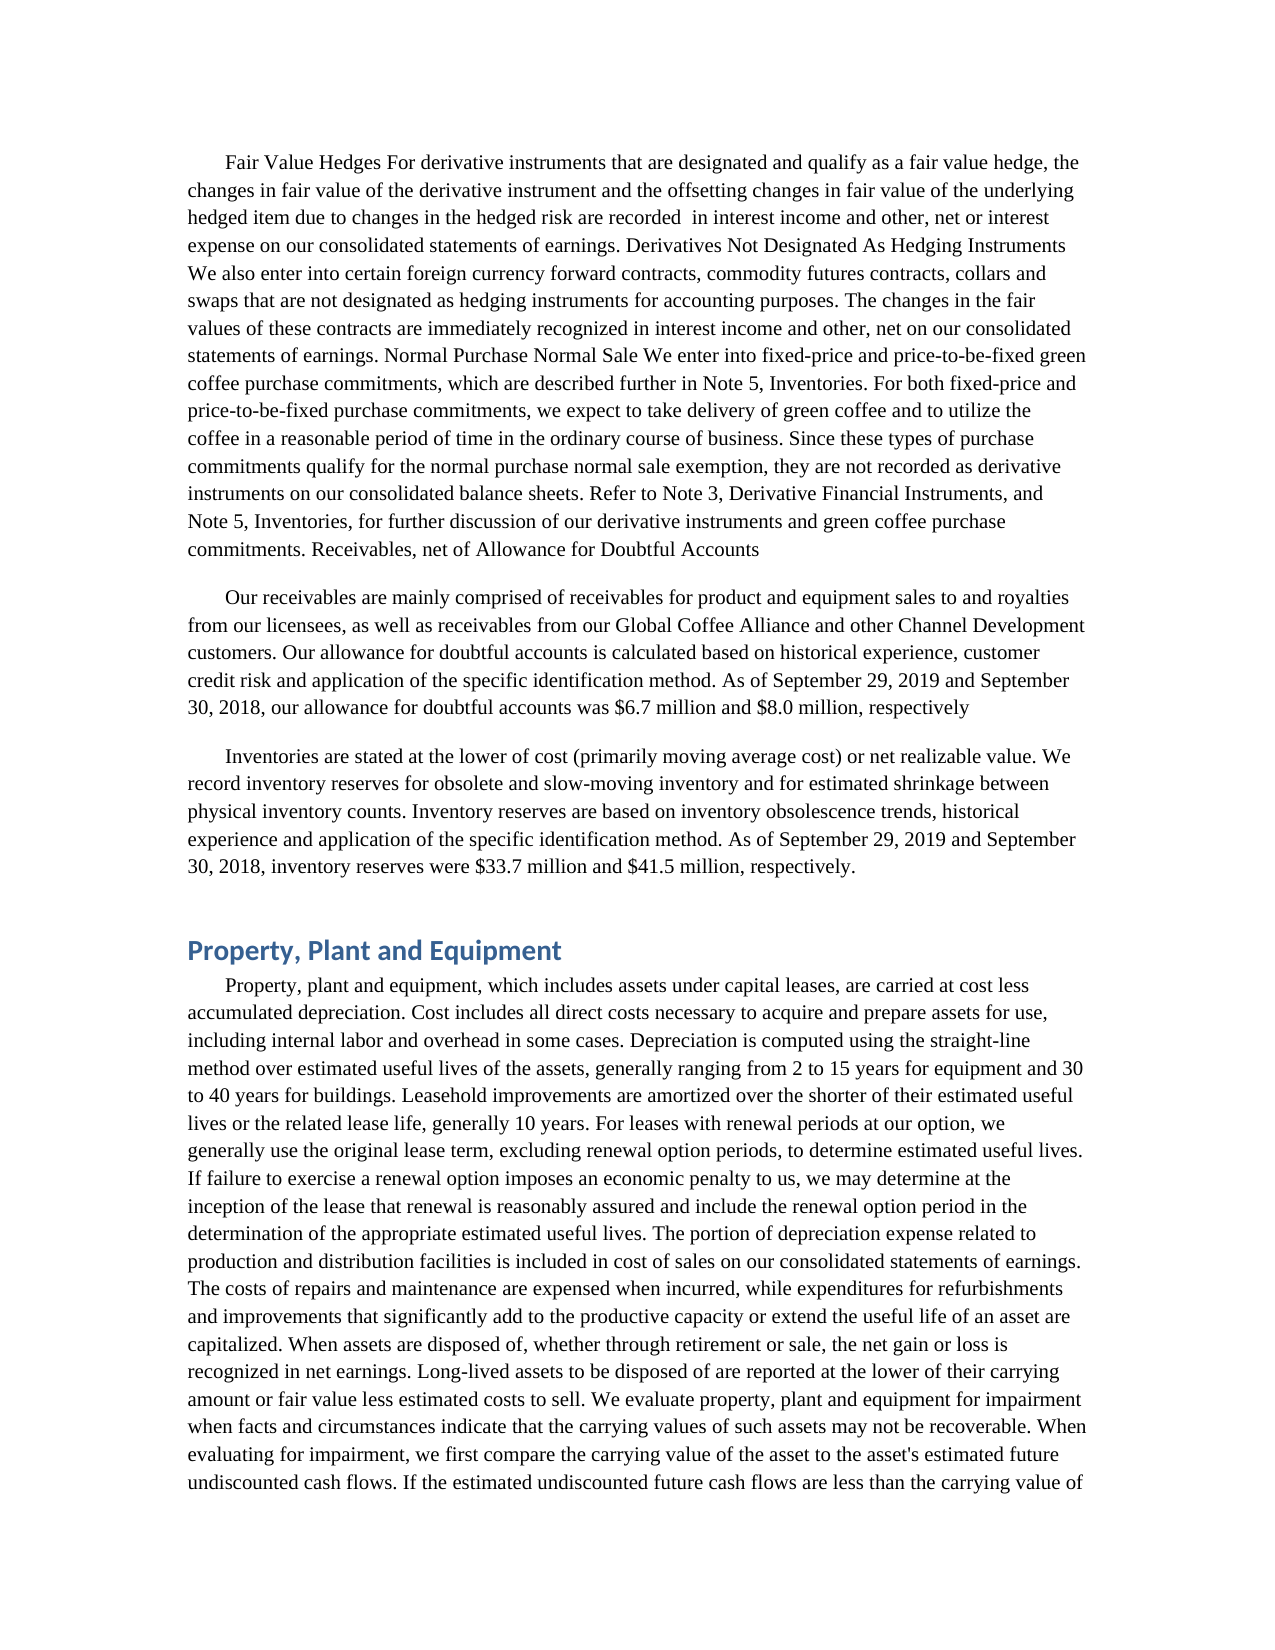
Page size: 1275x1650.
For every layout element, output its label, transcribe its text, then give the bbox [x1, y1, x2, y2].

text Fair Value Hedges For derivative instruments that are designated and qualify as a fair value hedge, the changes in fair value of the derivative instrument and the offsetting changes in fair value of the underlying hedged item due to changes in the hedged risk are recorded in interest income and other, net or interest expense on our consolidated statements of earnings. Derivatives Not Designated As Hedging Instruments We also enter into certain foreign currency forward contracts, commodity futures contracts, collars and swaps that are not designated as hedging instruments for accounting purposes. The changes in the fair values of these contracts are immediately recognized in interest income and other, net on our consolidated statements of earnings. Normal Purchase Normal Sale We enter into fixed-price and price-to-be-fixed green coffee purchase commitments, which are described further in Note 5, Inventories. For both fixed-price and price-to-be-fixed purchase commitments, we expect to take delivery of green coffee and to utilize the coffee in a reasonable period of time in the ordinary course of business. Since these types of purchase commitments qualify for the normal purchase normal sale exemption, they are not recorded as derivative instruments on our consolidated balance sheets. Refer to Note 3, Derivative Financial Instruments, and Note 5, Inventories, for further discussion of our derivative instruments and green coffee purchase commitments. Receivables, net of Allowance for Doubtful Accounts [187, 150, 1087, 561]
text Our receivables are mainly comprised of receivables for product and equipment sales to and royalties from our licensees, as well as receivables from our Global Coffee Alliance and other Channel Development customers. Our allowance for doubtful accounts is calculated based on historical experience, customer credit risk and application of the specific identification method. As of September 29, 2019 and September 30, 2018, our allowance for doubtful accounts was $6.7 million and $8.0 million, respectively [187, 585, 1087, 719]
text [187, 973, 1087, 1494]
subtitle Property, Plant and Equipment [187, 932, 600, 967]
text Inventories are stated at the lower of cost (primarily moving average cost) or net realizable value. We record inventory reserves for obsolete and slow-moving inventory and for estimated shrinkage between physical inventory counts. Inventory reserves are based on inventory obsolescence trends, historical experience and application of the specific identification method. As of September 29, 2019 and September 30, 2018, inventory reserves were $33.7 million and $41.5 million, respectively. [187, 744, 1087, 878]
